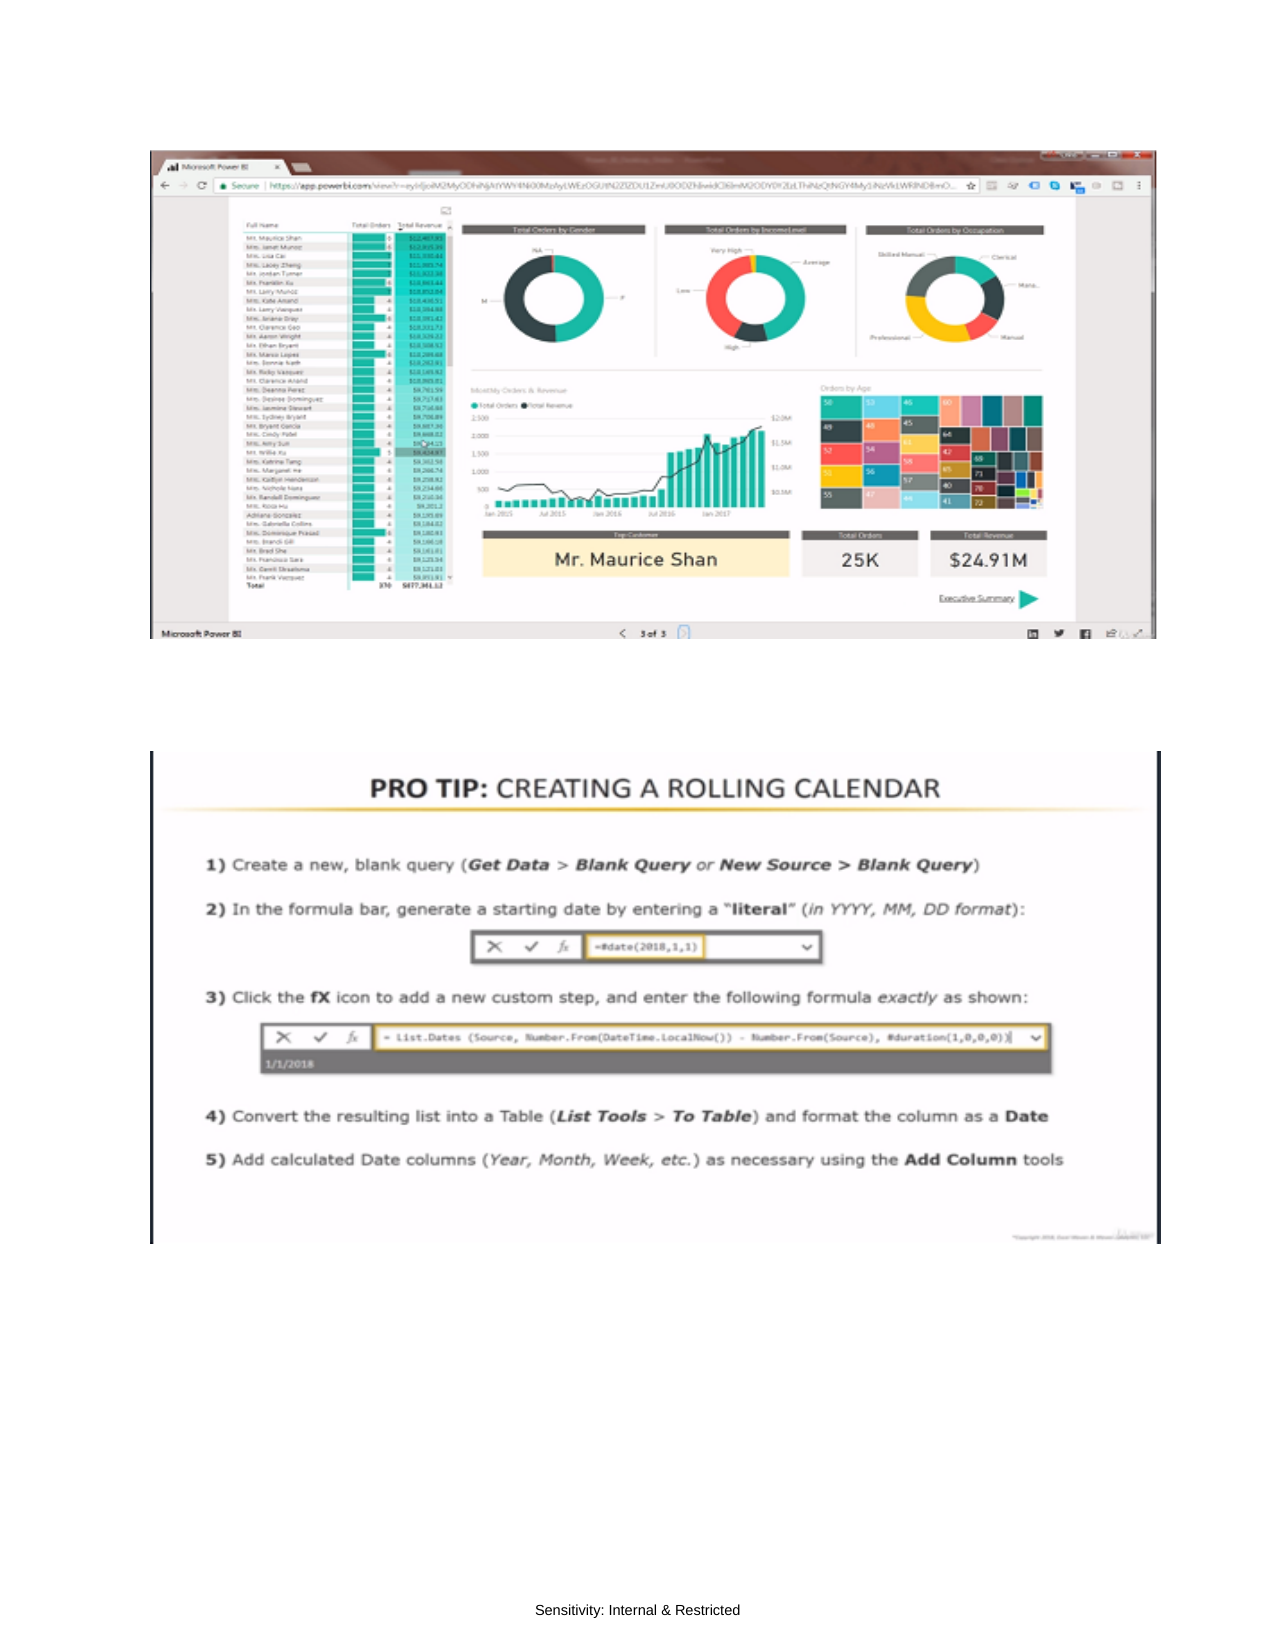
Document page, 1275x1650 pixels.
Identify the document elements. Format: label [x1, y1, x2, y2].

picture [150, 150, 1157, 639]
picture [150, 751, 1161, 1244]
